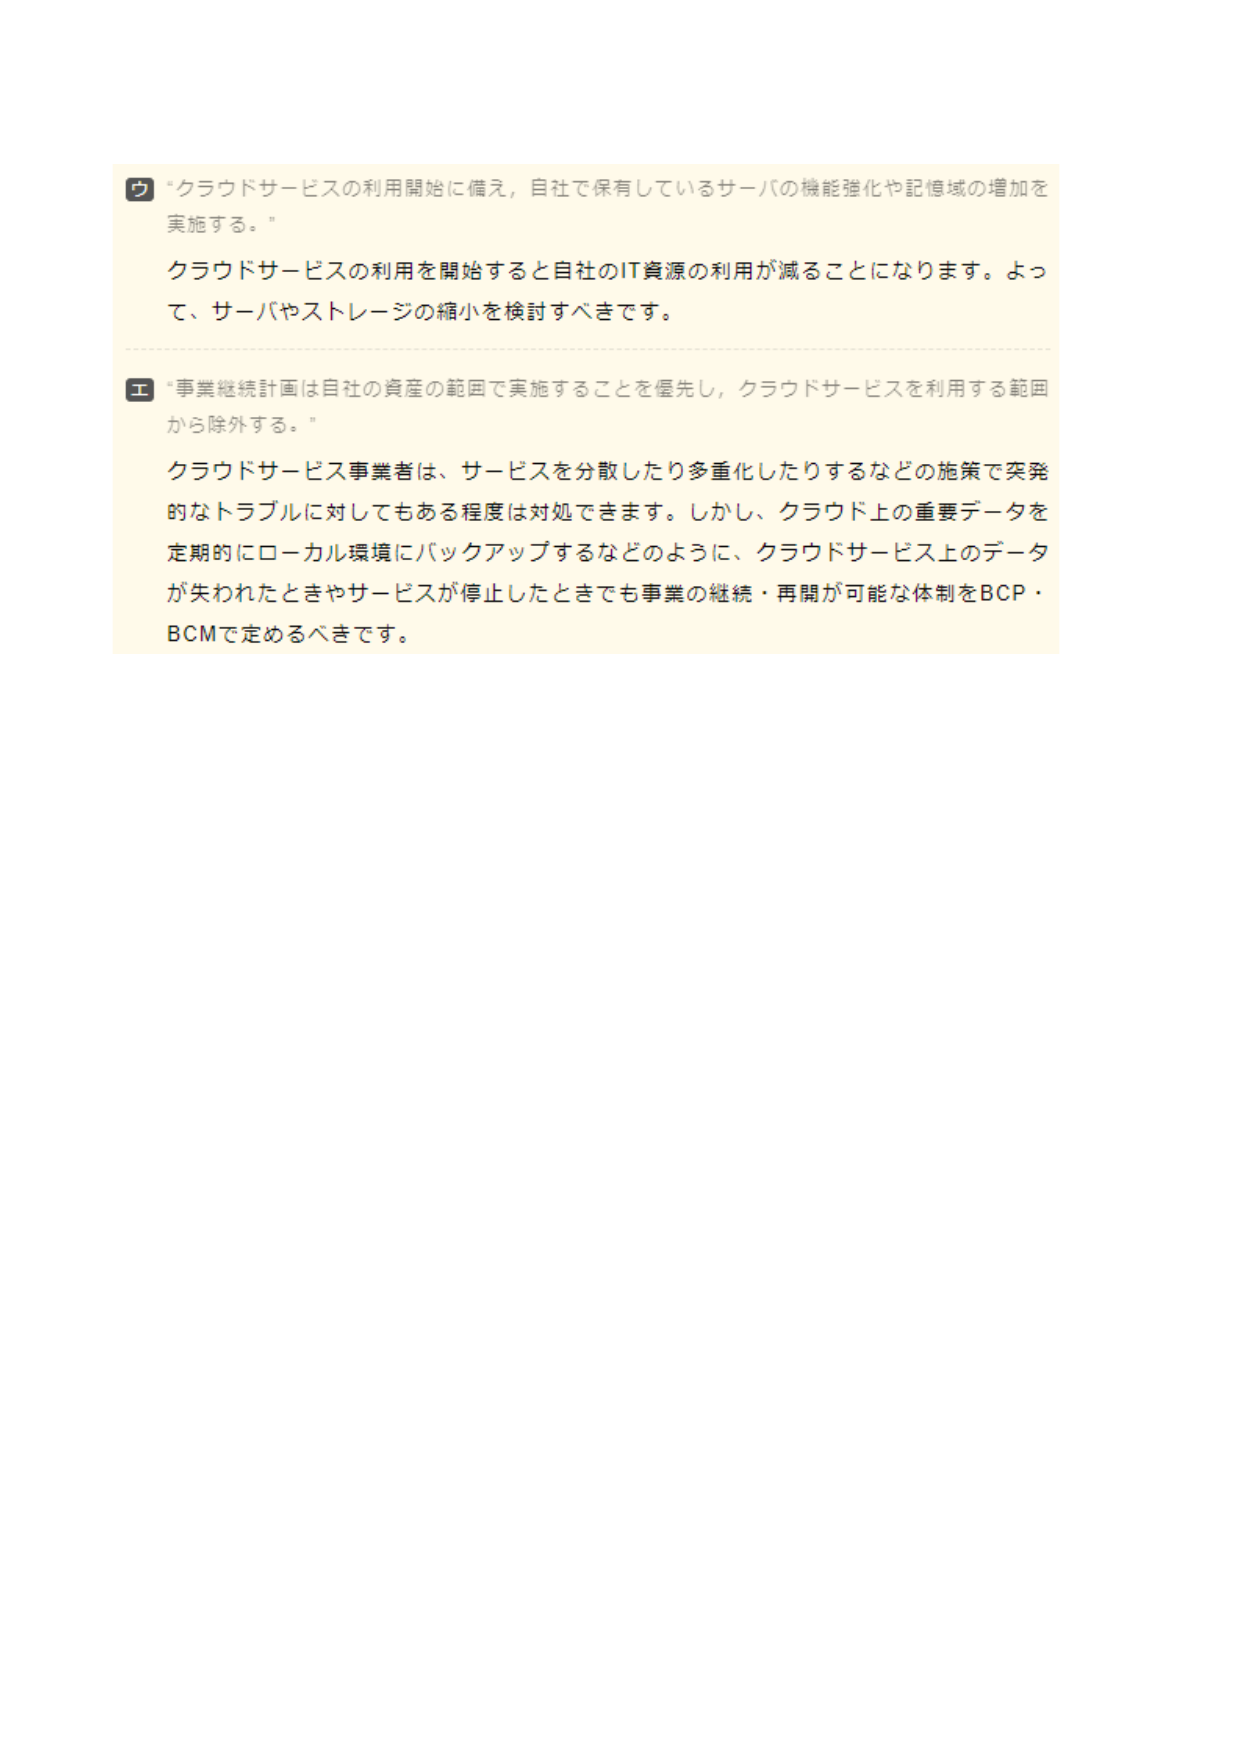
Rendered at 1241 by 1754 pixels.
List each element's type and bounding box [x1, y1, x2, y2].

picture [112, 164, 1060, 654]
